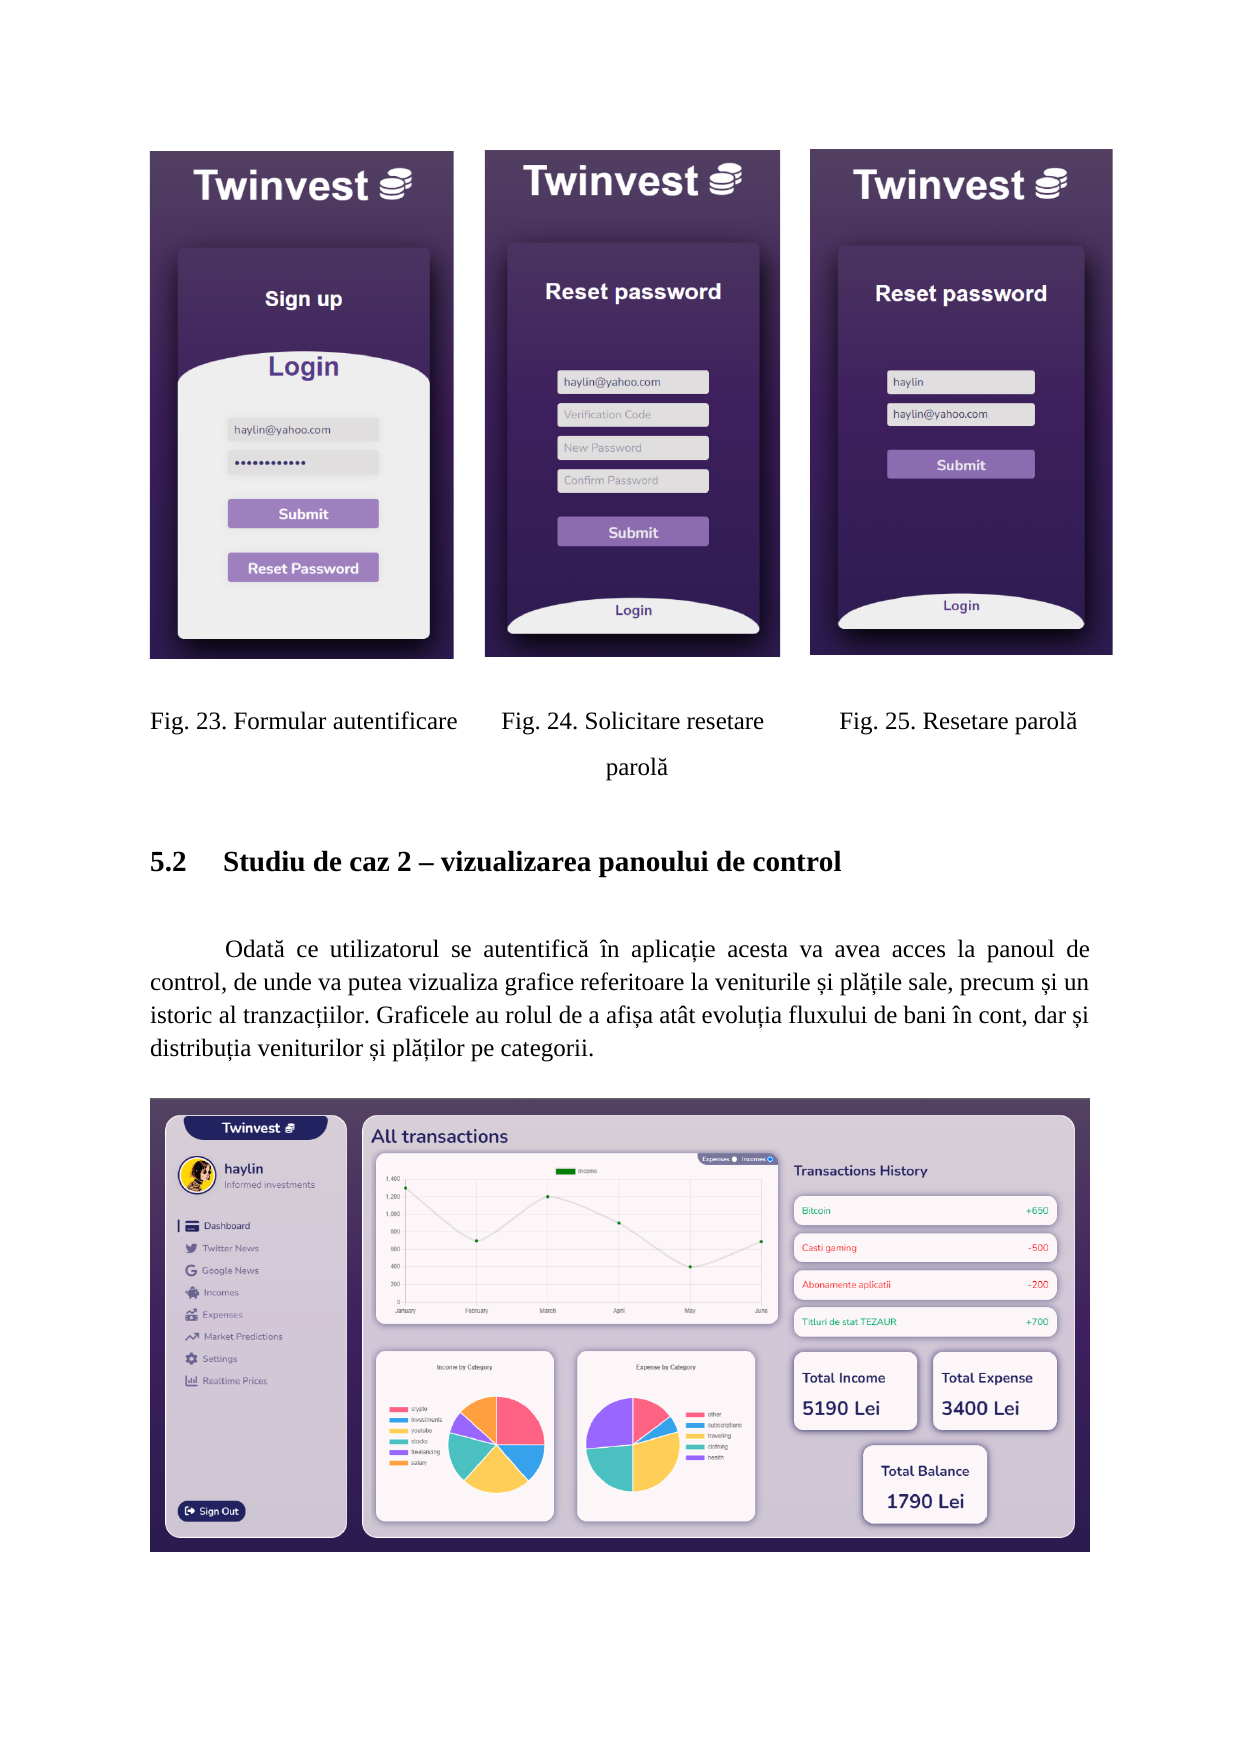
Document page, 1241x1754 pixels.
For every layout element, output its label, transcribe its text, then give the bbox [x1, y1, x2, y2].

text Fig. 23. Formular autentificare Fig. 24. Solicitare resetare Fig. 25. Resetare parolă [150, 706, 1090, 735]
picture [150, 1098, 1090, 1552]
picture [484, 150, 781, 657]
picture [810, 149, 1113, 655]
text Odată ce utilizatorul se autentifică în aplicație acesta va avea acces la panoul de control, de unde va putea vizualiza grafice referitoare la veniturile și plățile sale, precum și un istoric al tranzacțiilor. Graficele au rolul de a afișa atât evoluția fluxului de bani în cont, dar și distribuția veniturilor și plăților pe categorii. [150, 934, 1090, 1062]
text parolă [150, 752, 1090, 780]
picture [149, 151, 454, 659]
subtitle 5.2 Studiu de caz 2 – vizualizarea panoului de control [150, 844, 1090, 878]
